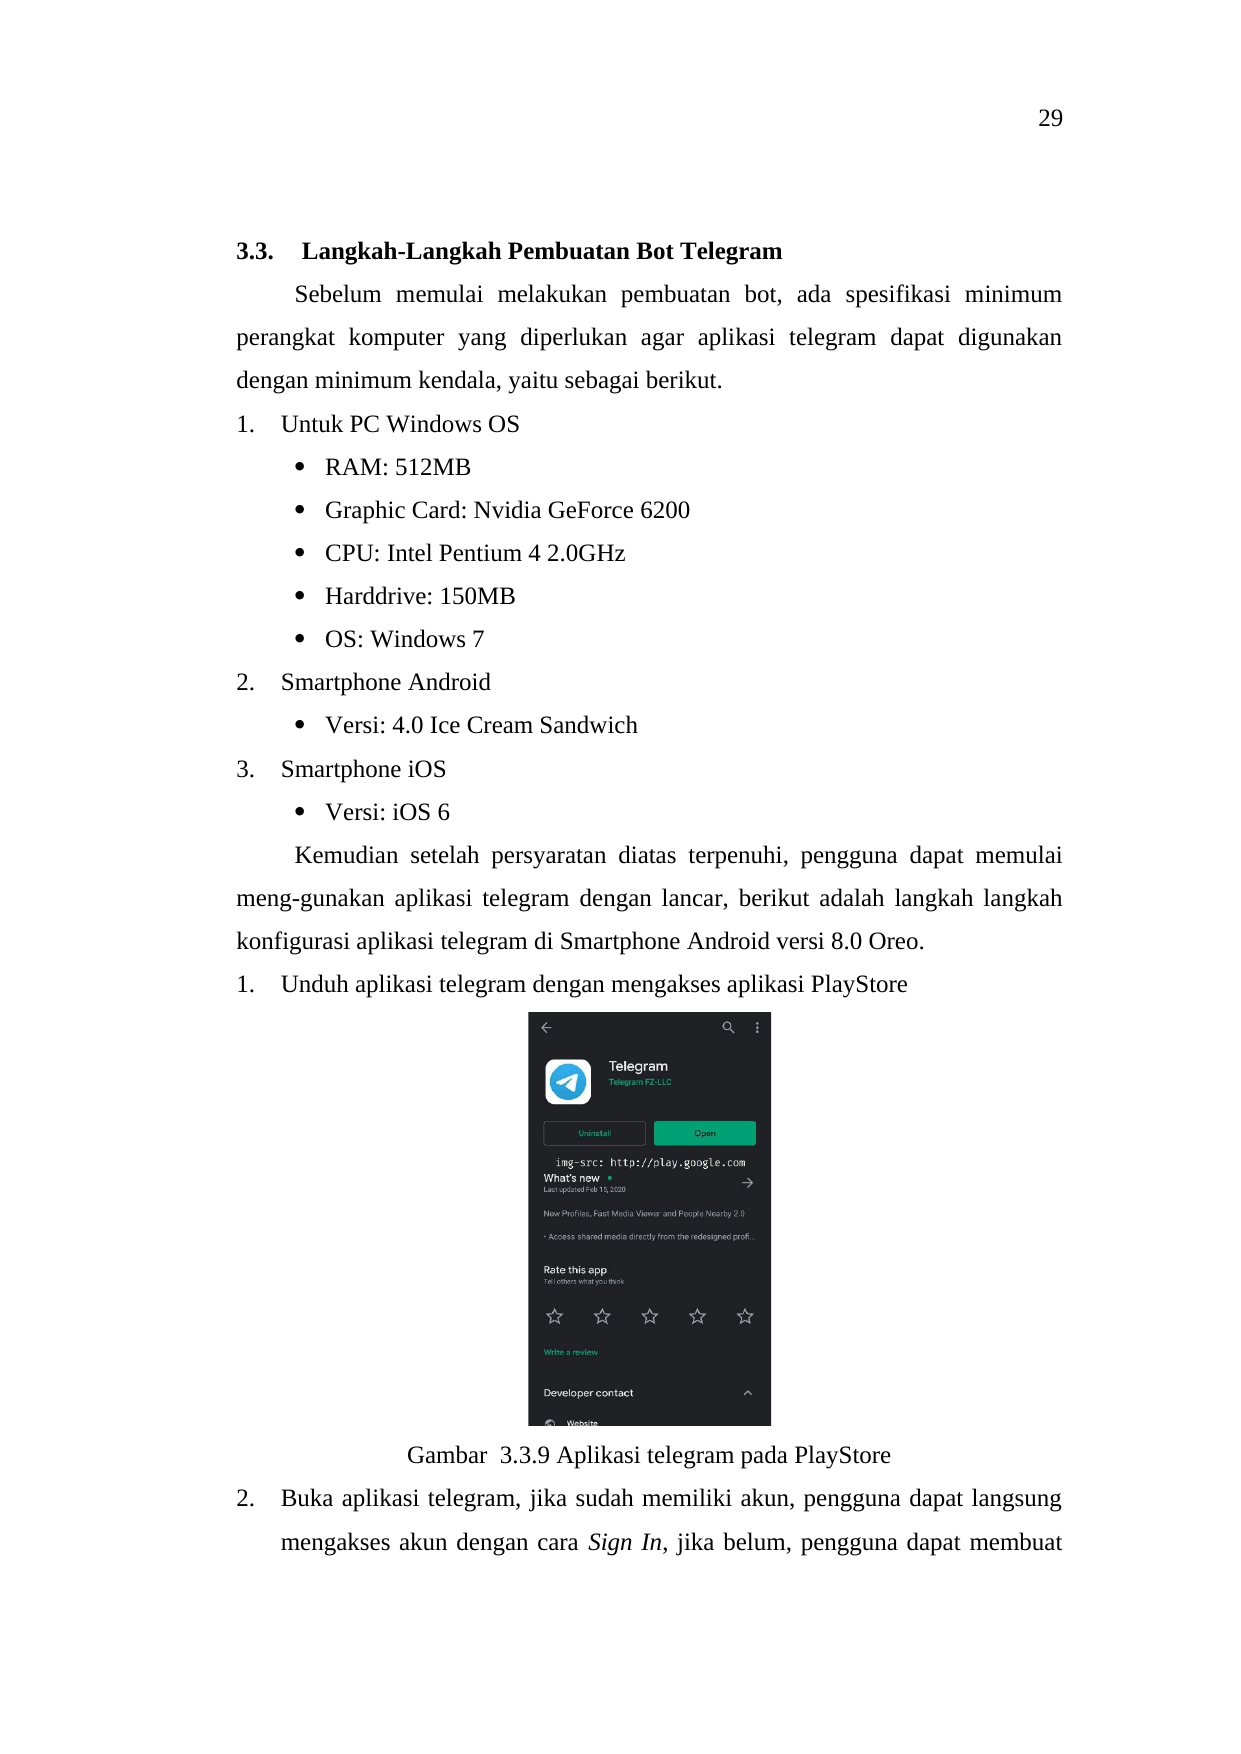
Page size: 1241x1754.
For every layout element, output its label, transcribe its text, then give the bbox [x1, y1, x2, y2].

text Kemudian setelah persyaratan diatas terpenuhi, pengguna dapat memulai meng-gunakan aplikasi telegram dengan lancar, berikut adalah langkah langkah konfigurasi aplikasi telegram di Smartphone Android versi 8.0 Oreo. [236, 840, 1063, 955]
list Untuk PC Windows OS [236, 409, 1063, 437]
list Smartphone Android [236, 667, 1063, 696]
list Smartphone iOS [236, 754, 1063, 782]
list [236, 1483, 1063, 1555]
list OS: Windows 7 [295, 624, 1063, 653]
list Unduh aplikasi telegram dengan mengakses aplikasi PlayStore [236, 969, 1063, 998]
text Sebelum memulai melakukan pembuatan bot, ada spesifikasi minimum perangkat komputer yang diperlukan agar aplikasi telegram dapat digunakan dengan minimum kendala, yaitu sebagai berikut. [236, 279, 1063, 394]
list Harddrive: 150MB [295, 581, 1063, 610]
list Graphic Card: Nvidia GeForce 6200 [295, 495, 1063, 524]
list RAM: 512MB [295, 452, 1063, 481]
list Versi: 4.0 Ice Cream Sandwich [295, 711, 1063, 739]
subtitle Langkah-Langkah Pembuatan Bot Telegram [236, 236, 1062, 265]
list CPU: Intel Pentium 4 2.0GHz [295, 538, 1063, 567]
list Versi: iOS 6 [295, 797, 1063, 826]
picture [528, 1012, 772, 1426]
